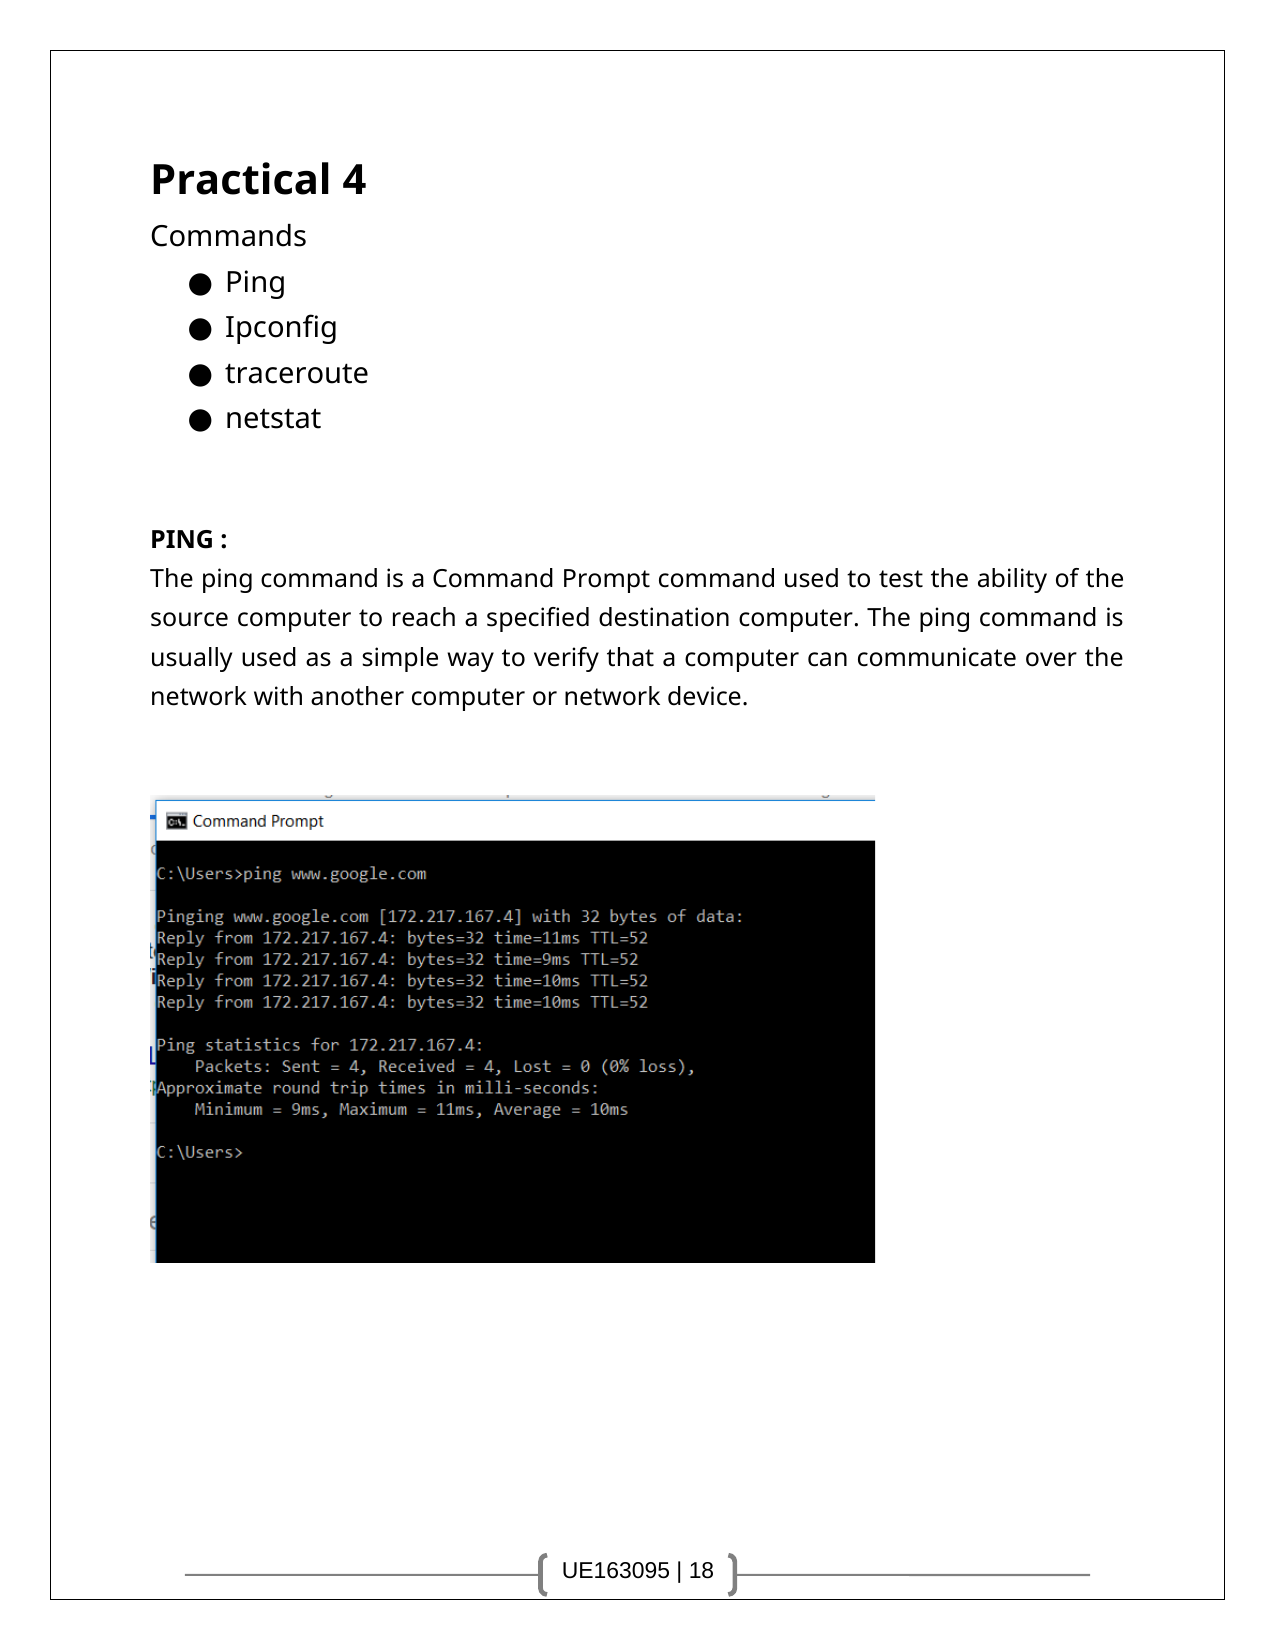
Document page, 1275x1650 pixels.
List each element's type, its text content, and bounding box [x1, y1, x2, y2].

text Commands [150, 215, 1125, 255]
text Practical 4 [150, 150, 1125, 207]
list traceroute [187, 352, 1125, 392]
text The ping command is a Command Prompt command used to test the ability of the source computer to reach a specified destination computer. The ping command is usually used as a simple way to verify that a computer can communicate over the network with another computer or network device. [150, 561, 1125, 712]
list Ping [187, 261, 1125, 301]
text PING : [150, 522, 1125, 556]
picture [150, 795, 876, 1263]
list Ipconfig [187, 306, 1125, 346]
list netstat [187, 398, 1125, 437]
